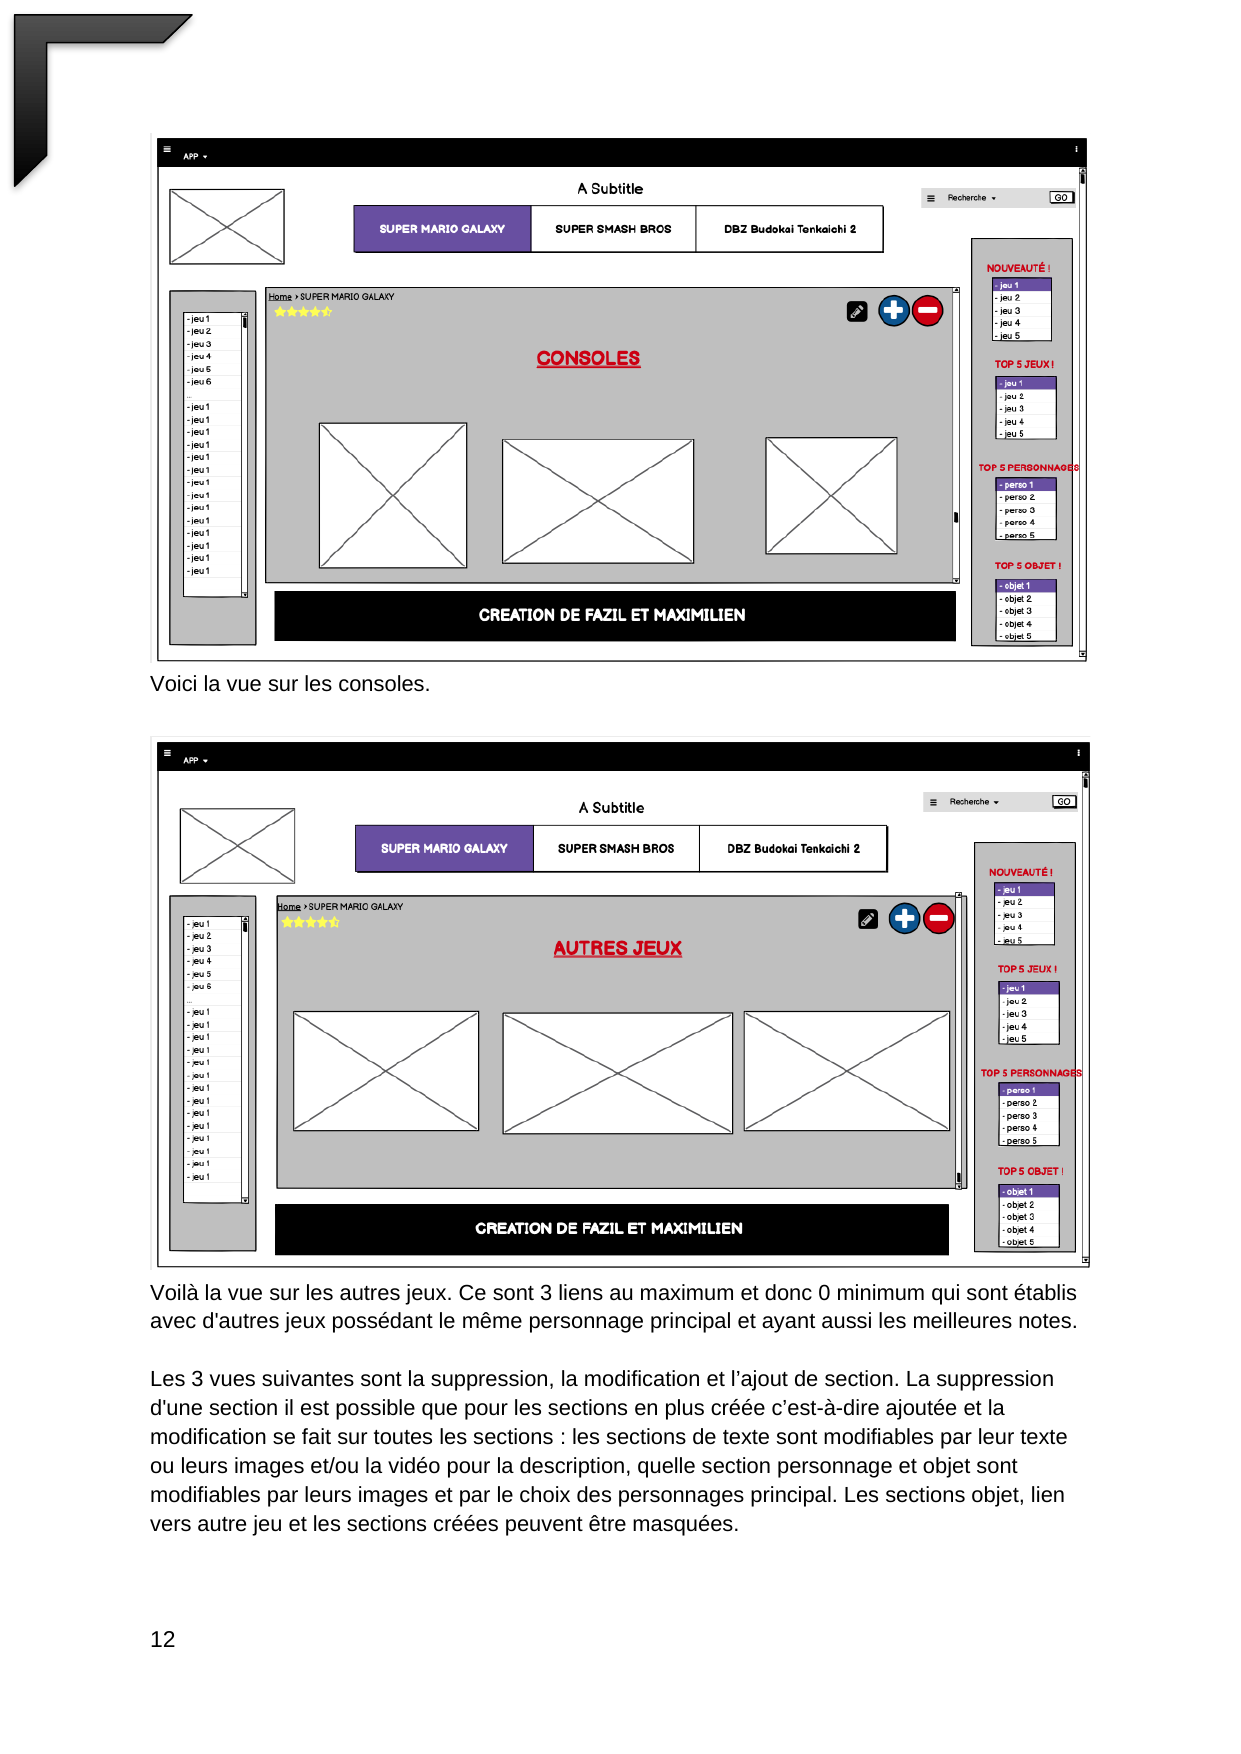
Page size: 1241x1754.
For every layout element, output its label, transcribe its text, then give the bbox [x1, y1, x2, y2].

text Les 3 vues suivantes sont la suppression, la modification et l’ajout de section. La suppression d'une section il est possible que pour les sections en plus créée c’est-à-dire ajoutée et la modification se fait sur toutes les sections : les sections de texte sont modifiables par leur texte ou leurs images et/ou la vidéo pour la description, quelle section personnage et objet sont modifiables par leurs images et par le choix des personnages principal. Les sections objet, lien vers autre jeu et les sections créées peuvent être masquées. [150, 1366, 1090, 1536]
text Voici la vue sur les consoles. [150, 671, 1090, 696]
picture [150, 736, 1091, 1270]
picture [150, 133, 1091, 663]
text Voilà la vue sur les autres jeux. Ce sont 3 liens au maximum et donc 0 minimum qui sont établis avec d'autres jeux possédant le même personnage principal et ayant aussi les meilleures notes. [150, 1279, 1090, 1333]
